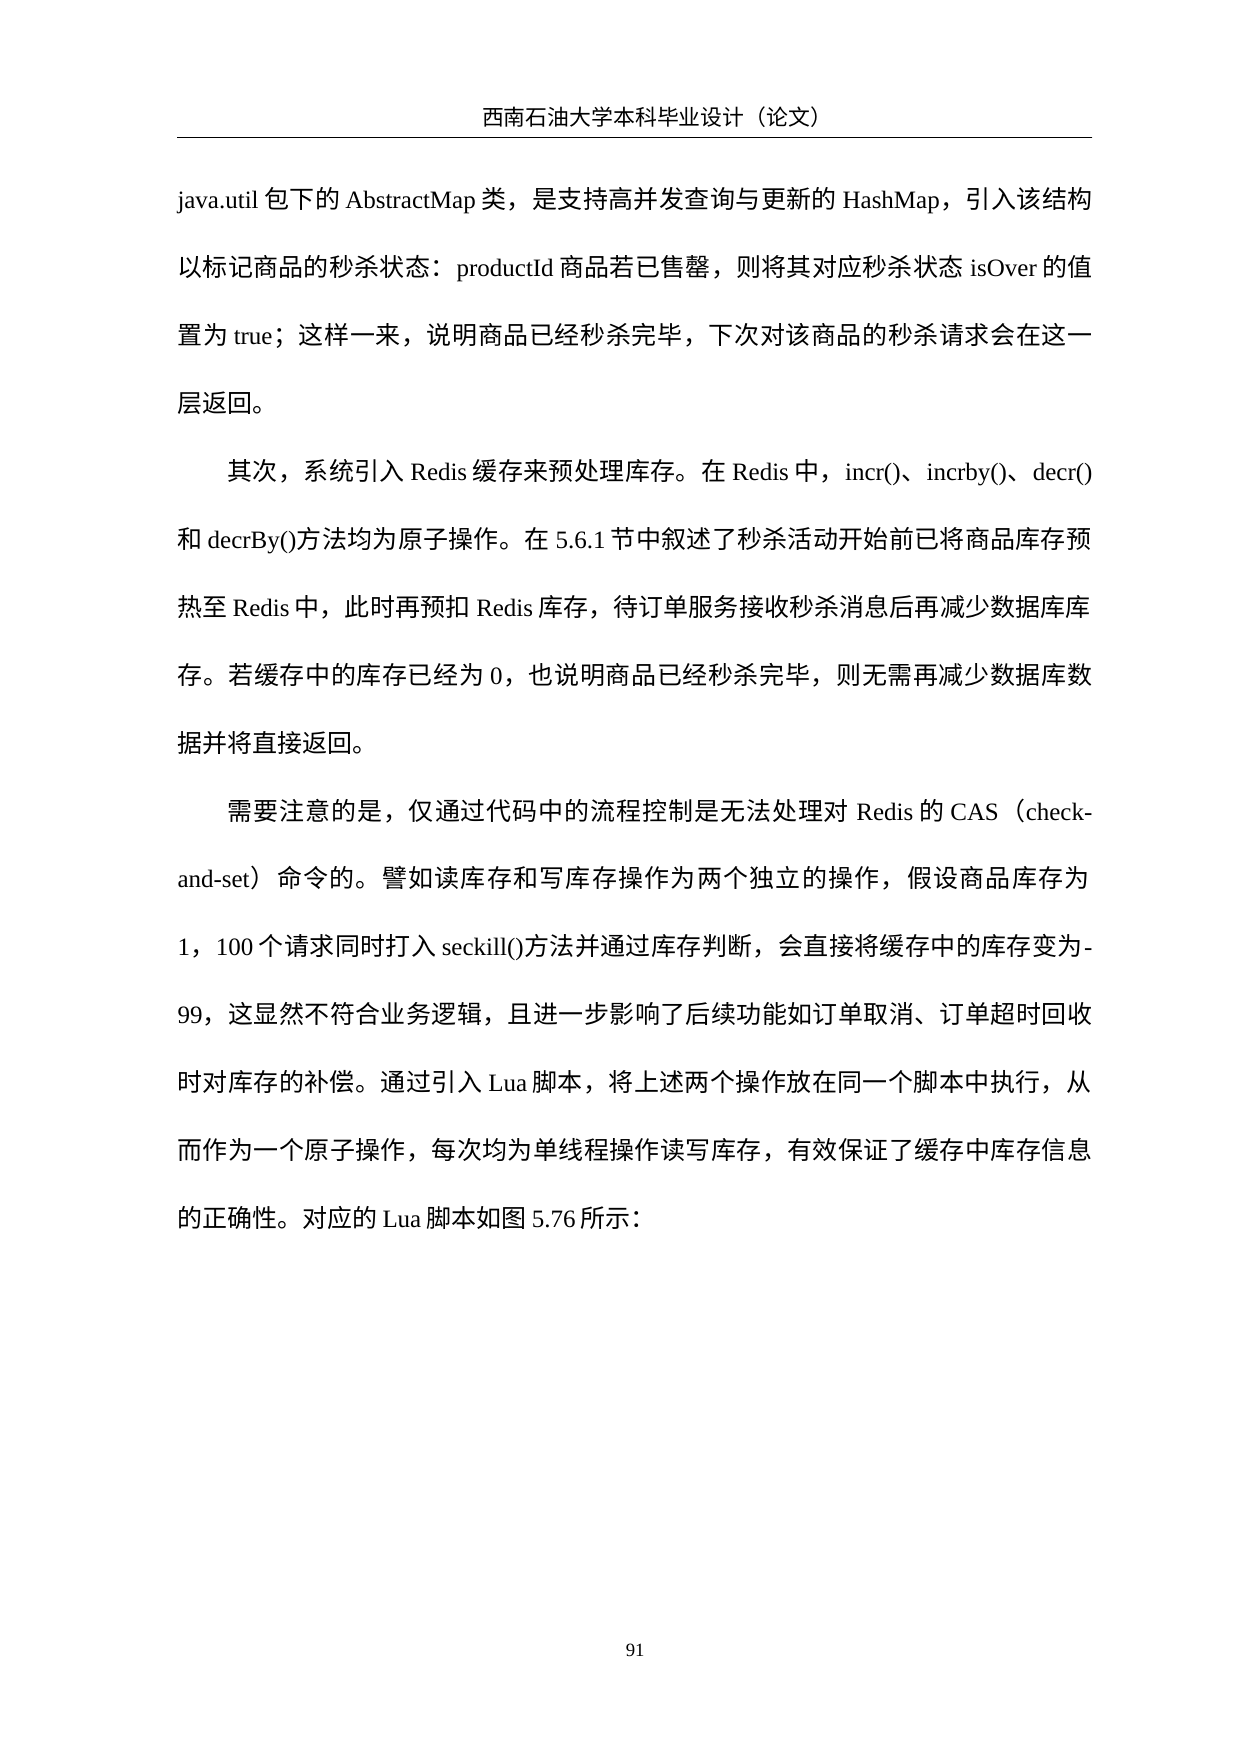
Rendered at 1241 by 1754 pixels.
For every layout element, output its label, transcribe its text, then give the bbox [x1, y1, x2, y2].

text 其次，系统引入Redis缓存来预处理库存。在Redis中，incr()、incrby()、decr()和decrBy()方法均为原子操作。在5.6.1节中叙述了秒杀活动开始前已将商品库存预热至Redis中，此时再预扣Redis库存，待订单服务接收秒杀消息后再减少数据库库存。若缓存中的库存已经为0，也说明商品已经秒杀完毕，则无需再减少数据库数据并将直接返回。 [177, 436, 1092, 775]
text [177, 164, 1092, 436]
